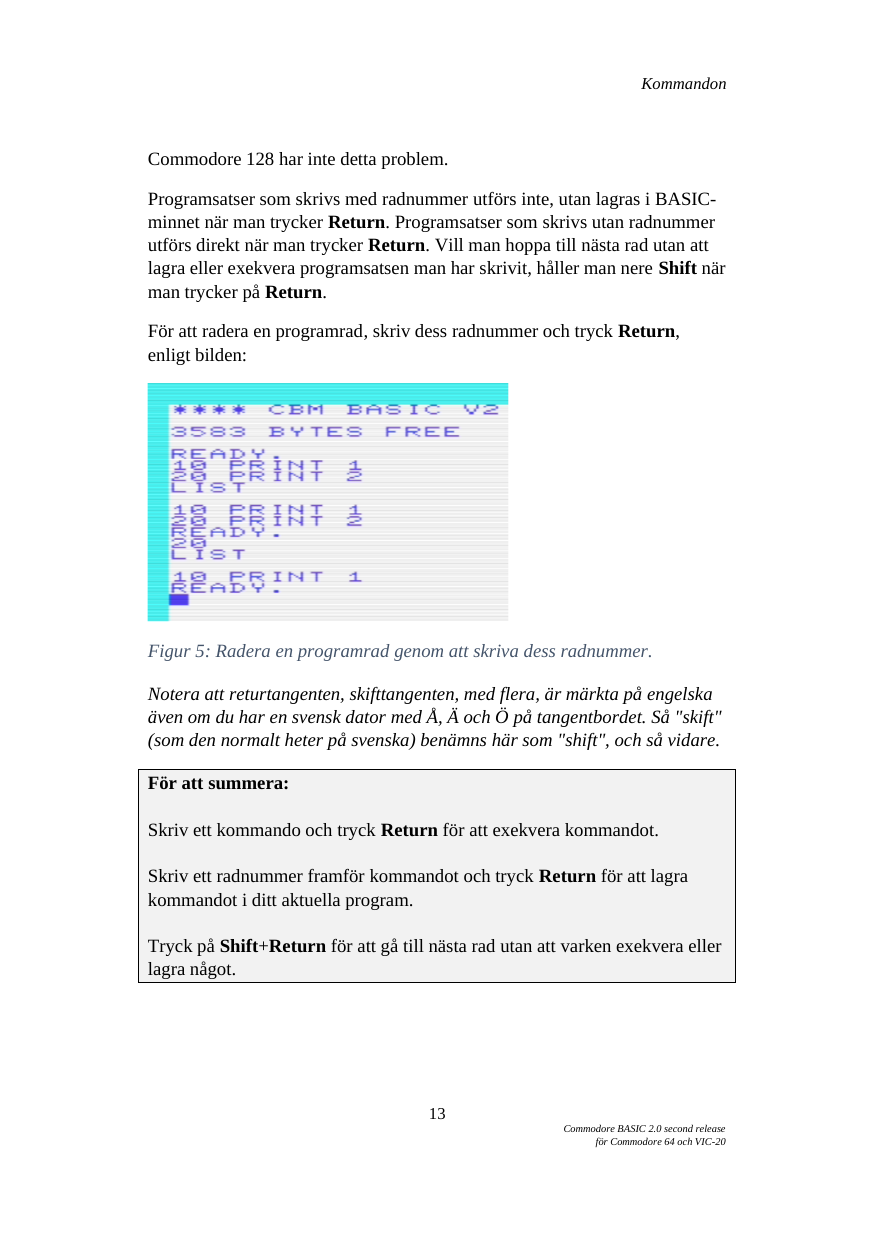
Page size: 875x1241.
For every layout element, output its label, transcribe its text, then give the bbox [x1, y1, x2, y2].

text För att summera: Skriv ett kommando och tryck Return för att exekvera kommandot. Skriv ett radnummer framför kommandot och tryck Return för att lagra kommandot i ditt aktuella program. Tryck på Shift+Return för att gå till nästa rad utan att varken exekvera eller lagra något. [139, 770, 735, 982]
text Notera att returtangenten, skifttangenten, med flera, är märkta på engelska även om du har en svensk dator med Å, Ä och Ö på tangentbordet. Så "skift" (som den normalt heter på svenska) benämns här som "shift", och så vidare. [148, 683, 726, 751]
text För att radera en programrad, skriv dess radnummer och tryck Return, enligt bilden: [148, 320, 726, 365]
text Commodore 128 har inte detta problem. [148, 148, 726, 169]
text Programsatser som skrivs med radnummer utförs inte, utan lagras i BASIC-minnet när man trycker Return. Programsatser som skrivs utan radnummer utförs direkt när man trycker Return. Vill man hoppa till nästa rad utan att lagra eller exekvera programsatsen man har skrivit, håller man nere Shift när man trycker på Return. [148, 188, 726, 302]
